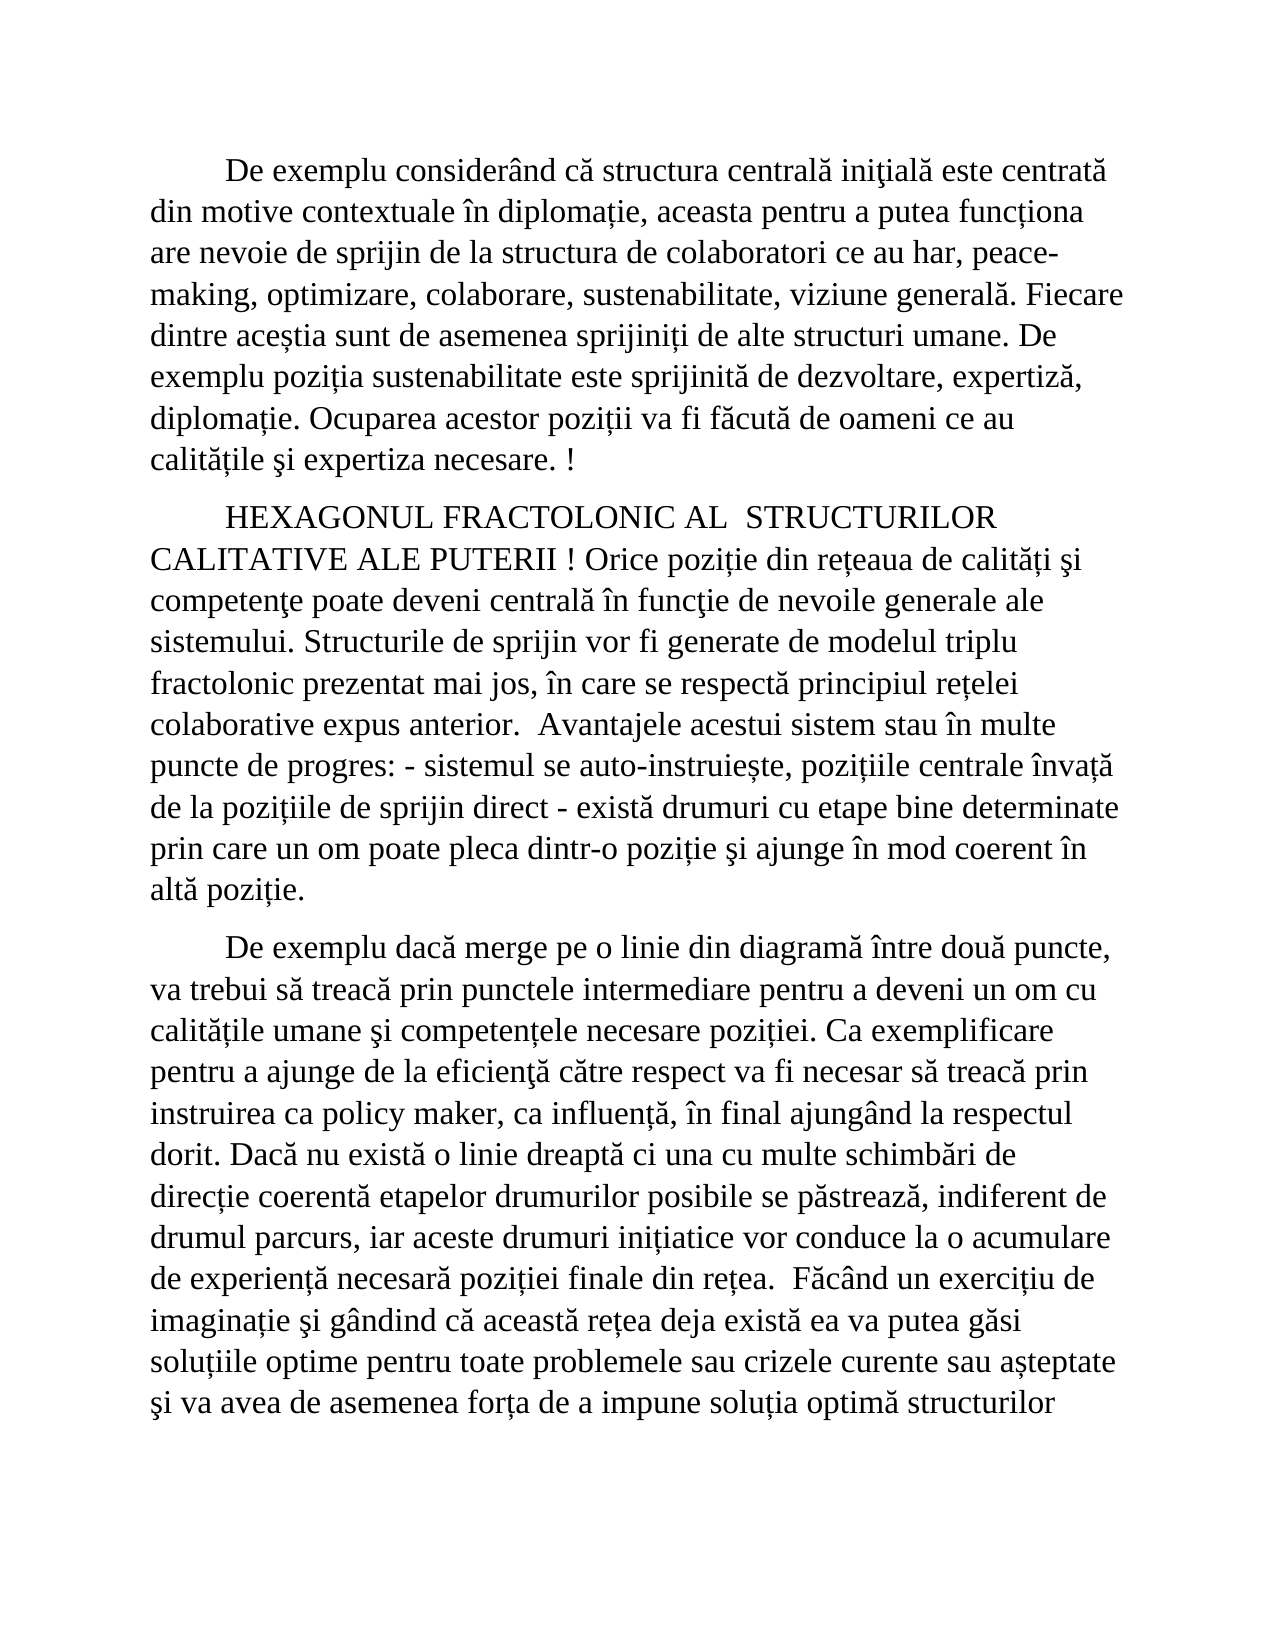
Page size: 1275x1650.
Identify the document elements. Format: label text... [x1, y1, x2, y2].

text HEXAGONUL FRACTOLONIC AL STRUCTURILOR CALITATIVE ALE PUTERII ! Orice poziție din rețeaua de calități şi competenţe poate deveni centrală în funcţie de nevoile generale ale sistemului. Structurile de sprijin vor fi generate de modelul triplu fractolonic prezentat mai jos, în care se respectă principiul rețelei colaborative expus anterior. Avantajele acestui sistem stau în multe puncte de progres: - sistemul se auto-instruiește, pozițiile centrale învață de la pozițiile de sprijin direct - există drumuri cu etape bine determinate prin care un om poate pleca dintr-o poziție şi ajunge în mod coerent în altă poziție. [150, 497, 1125, 908]
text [150, 928, 1125, 1421]
text De exemplu considerând că structura centrală iniţială este centrată din motive contextuale în diplomație, aceasta pentru a putea funcționa are nevoie de sprijin de la structura de colaboratori ce au har, peace-making, optimizare, colaborare, sustenabilitate, viziune generală. Fiecare dintre aceștia sunt de asemenea sprijiniți de alte structuri umane. De exemplu poziția sustenabilitate este sprijinită de dezvoltare, expertiză, diplomație. Ocuparea acestor poziții va fi făcută de oameni ce au calitățile şi expertiza necesare. ! [150, 150, 1125, 478]
